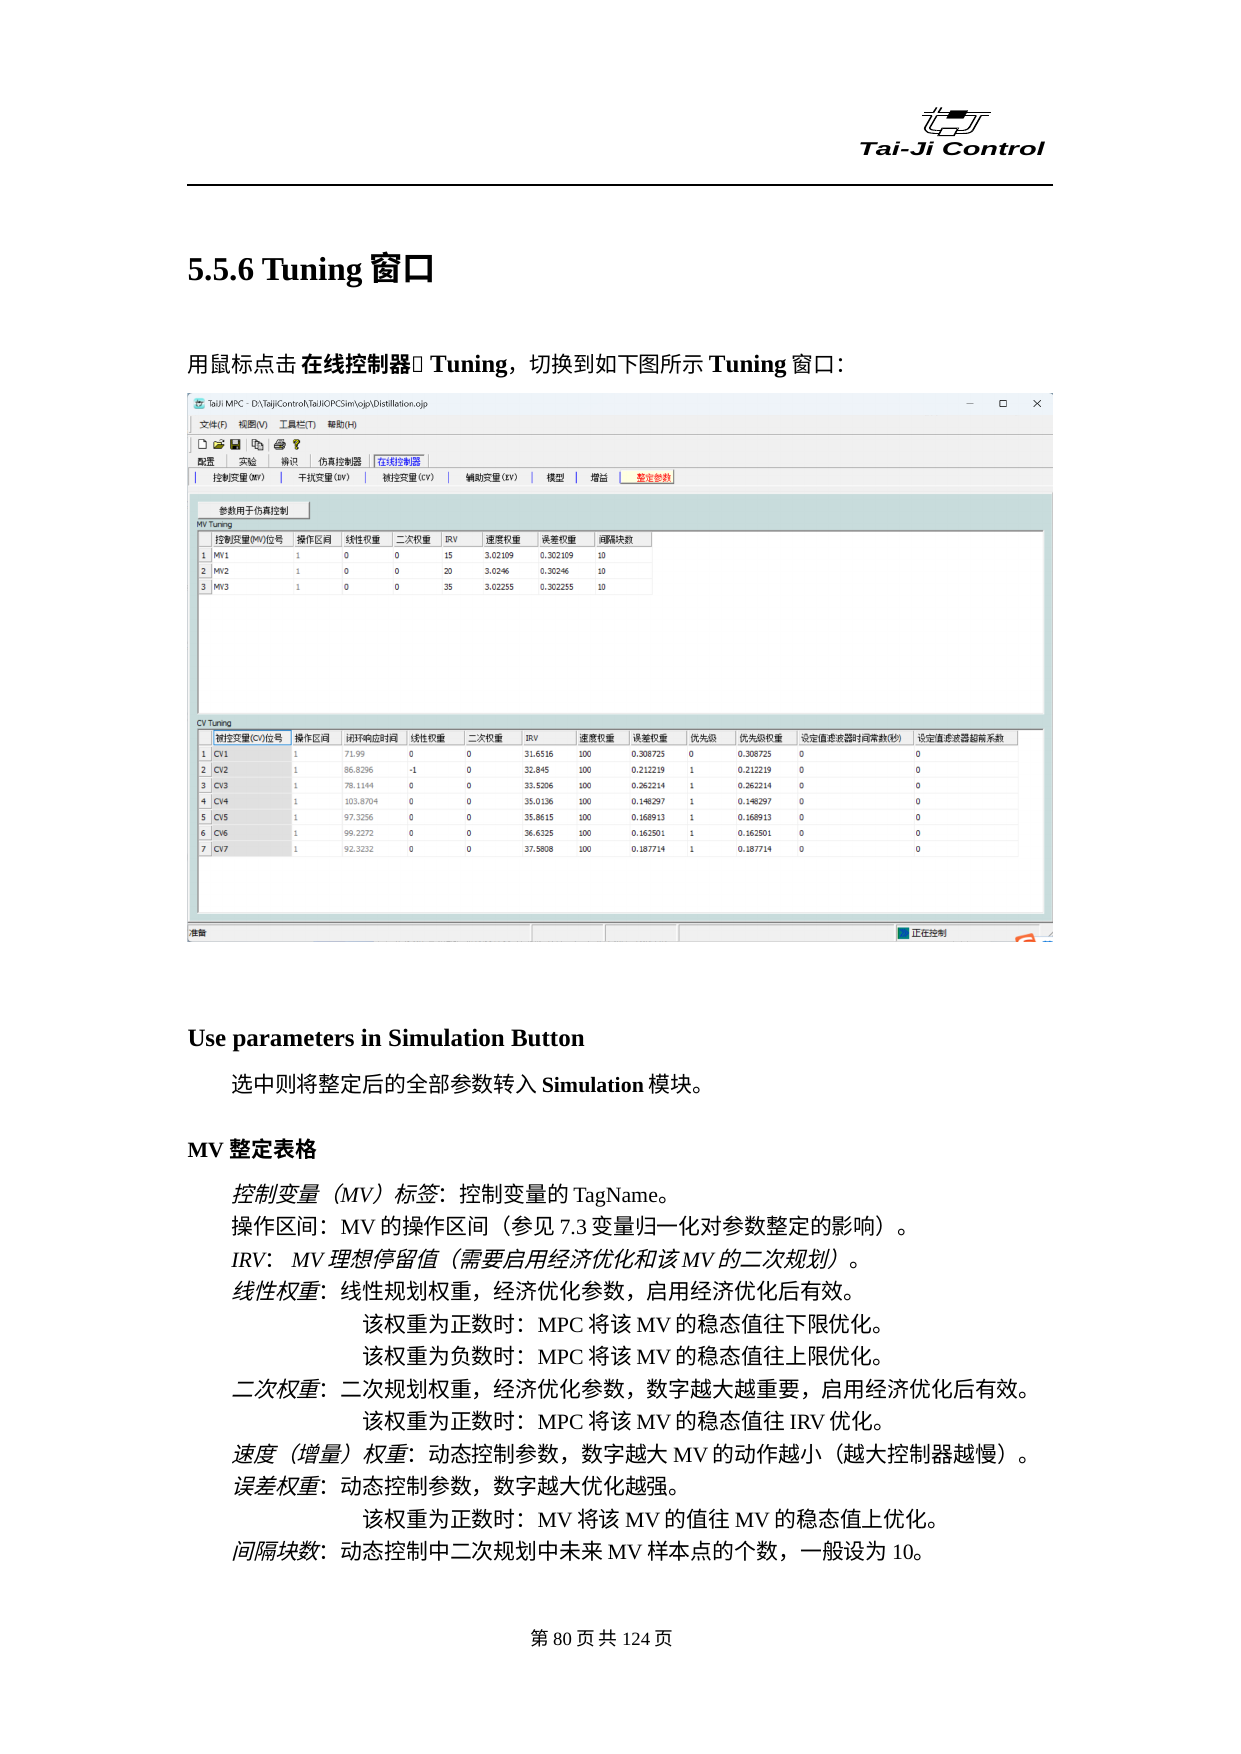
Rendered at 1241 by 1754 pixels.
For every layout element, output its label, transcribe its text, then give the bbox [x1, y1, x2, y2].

text 该权重为正数时：MPC将该MV的稳态值往下限优化。 [187, 1306, 1053, 1339]
text 该权重为负数时：MPC将该MV的稳态值往上限优化。 [187, 1339, 1053, 1371]
text 速度（增量）权重：动态控制参数，数字越大MV的动作越小（越大控制器越慢）。 [187, 1436, 1053, 1469]
text 二次权重：二次规划权重，经济优化参数，数字越大越重要，启用经济优化后有效。 [187, 1371, 1053, 1404]
text 线性权重：线性规划权重，经济优化参数，启用经济优化后有效。 [187, 1274, 1053, 1306]
text 该权重为正数时：MV将该MV的值往MV的稳态值上优化。 [187, 1501, 1053, 1534]
text 间隔块数：动态控制中二次规划中未来MV样本点的个数，一般设为10。 [187, 1534, 1053, 1566]
text 该权重为正数时：MPC将该MV的稳态值往IRV优化。 [187, 1404, 1053, 1436]
text 选中则将整定后的全部参数转入Simulation模块。 [187, 1066, 1053, 1099]
text 操作区间：MV的操作区间（参见7.3变量归一化对参数整定的影响）。 [187, 1209, 1053, 1241]
text 控制变量（MV）标签：控制变量的TagName。 [187, 1176, 1053, 1209]
text IRV： MV理想停留值（需要启用经济优化和该MV的二次规划）。 [187, 1241, 1053, 1274]
text MV 整定表格 [187, 1131, 1053, 1164]
text 误差权重：动态控制参数，数字越大优化越强。 [187, 1469, 1053, 1501]
text Use parameters in Simulation Button [187, 1021, 1053, 1054]
subtitle 5.5.6 Tuning窗口 [187, 234, 1053, 299]
picture [187, 393, 1053, 942]
text 用鼠标点击 在线控制器 Tuning，切换到如下图所示Tuning窗口： [187, 346, 1053, 379]
